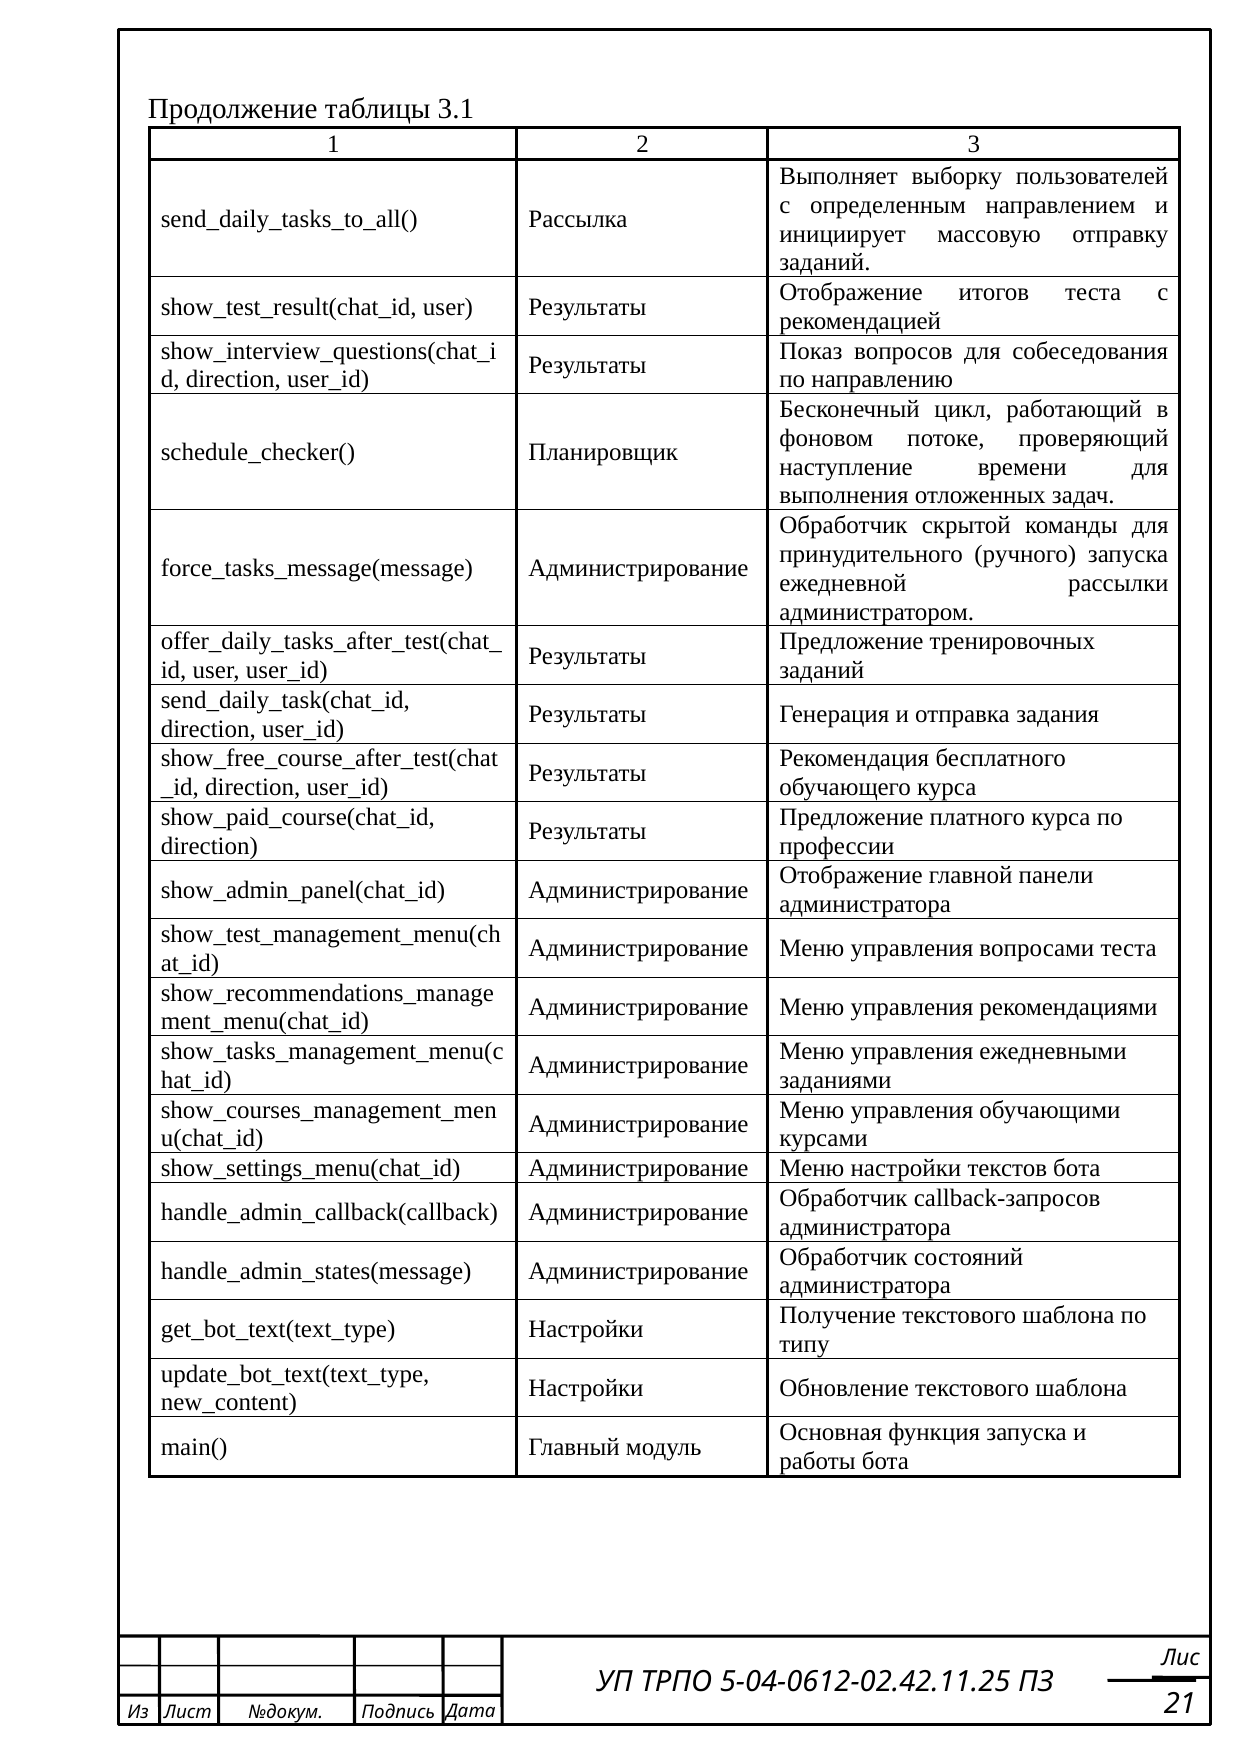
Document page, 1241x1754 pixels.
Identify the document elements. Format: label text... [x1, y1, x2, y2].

table_cell show_interview_questions(chat_id, direction, user_id) [151, 336, 515, 393]
table_cell Результаты [518, 744, 766, 801]
table_cell Отображение итогов теста с рекомендацией [769, 277, 1178, 335]
text Продолжение таблицы 3.1 [148, 89, 1175, 126]
table_cell Результаты [518, 685, 766, 742]
table_cell Рекомендация бесплатного обучающего курса [769, 744, 1178, 801]
table_cell Администрирование [518, 1242, 766, 1299]
table_cell Администрирование [518, 1183, 766, 1241]
table_cell Планировщик [518, 394, 766, 509]
table_cell Меню управления вопросами теста [769, 919, 1178, 977]
table_cell handle_admin_states(message) [151, 1242, 515, 1299]
table_cell show_test_management_menu(chat_id) [151, 919, 515, 977]
table_cell Меню управления ежедневными заданиями [769, 1036, 1178, 1094]
table_cell Обработчик состояний администратора [769, 1242, 1178, 1299]
table_cell send_daily_task(chat_id, direction, user_id) [151, 685, 515, 742]
table_cell Результаты [518, 336, 766, 393]
table_cell main() [151, 1417, 515, 1475]
table_cell handle_admin_callback(callback) [151, 1183, 515, 1241]
table_cell Обработчик скрытой команды для принудительного (ручного) запуска ежедневной рассылки администратором. [769, 510, 1178, 625]
table_cell Результаты [518, 802, 766, 859]
table_header 3 [769, 129, 1178, 158]
table_cell Меню настройки текстов бота [769, 1153, 1178, 1182]
table_cell Предложение тренировочных заданий [769, 626, 1178, 684]
table_cell get_bot_text(text_type) [151, 1300, 515, 1358]
table_cell Администрирование [518, 1036, 766, 1094]
table_header 2 [518, 129, 766, 158]
table_cell Предложение платного курса по профессии [769, 802, 1178, 859]
table_cell Результаты [518, 277, 766, 335]
table_cell show_recommendations_management_menu(chat_id) [151, 978, 515, 1035]
table_cell update_bot_text(text_type, new_content) [151, 1359, 515, 1416]
table_cell show_courses_management_menu(chat_id) [151, 1095, 515, 1152]
table_cell force_tasks_message(message) [151, 510, 515, 625]
table_cell Администрирование [518, 919, 766, 977]
table_cell Администрирование [518, 1153, 766, 1182]
table_cell show_free_course_after_test(chat_id, direction, user_id) [151, 744, 515, 801]
table_cell Главный модуль [518, 1417, 766, 1475]
table_header 1 [151, 129, 515, 158]
table_cell Бесконечный цикл, работающий в фоновом потоке, проверяющий наступление времени для выполнения отложенных задач. [769, 394, 1178, 509]
table_cell Администрирование [518, 1095, 766, 1152]
table_cell Обработчик callback-запросов администратора [769, 1183, 1178, 1241]
table_cell Меню управления рекомендациями [769, 978, 1178, 1035]
table_cell offer_daily_tasks_after_test(chat_id, user, user_id) [151, 626, 515, 684]
table_cell Настройки [518, 1300, 766, 1358]
table_cell send_daily_tasks_to_all() [151, 161, 515, 276]
table_cell Результаты [518, 626, 766, 684]
table_cell Основная функция запуска и работы бота [769, 1417, 1178, 1475]
table_cell Администрирование [518, 861, 766, 918]
table_cell Выполняет выборку пользователей с определенным направлением и инициирует массовую отправку заданий. [769, 161, 1178, 276]
table_cell show_admin_panel(chat_id) [151, 861, 515, 918]
table_cell show_tasks_management_menu(chat_id) [151, 1036, 515, 1094]
table_cell Отображение главной панели администратора [769, 861, 1178, 918]
table_cell Показ вопросов для собеседования по направлению [769, 336, 1178, 393]
table_cell Рассылка [518, 161, 766, 276]
table_cell Администрирование [518, 510, 766, 625]
table_cell Получение текстового шаблона по типу [769, 1300, 1178, 1358]
table_cell show_settings_menu(chat_id) [151, 1153, 515, 1182]
table_cell show_test_result(chat_id, user) [151, 277, 515, 335]
table_cell show_paid_course(chat_id, direction) [151, 802, 515, 859]
table_cell Настройки [518, 1359, 766, 1416]
table_cell Обновление текстового шаблона [769, 1359, 1178, 1416]
table_cell Генерация и отправка задания [769, 685, 1178, 742]
table_cell Администрирование [518, 978, 766, 1035]
table_cell Меню управления обучающими курсами [769, 1095, 1178, 1152]
table_cell schedule_checker() [151, 394, 515, 509]
